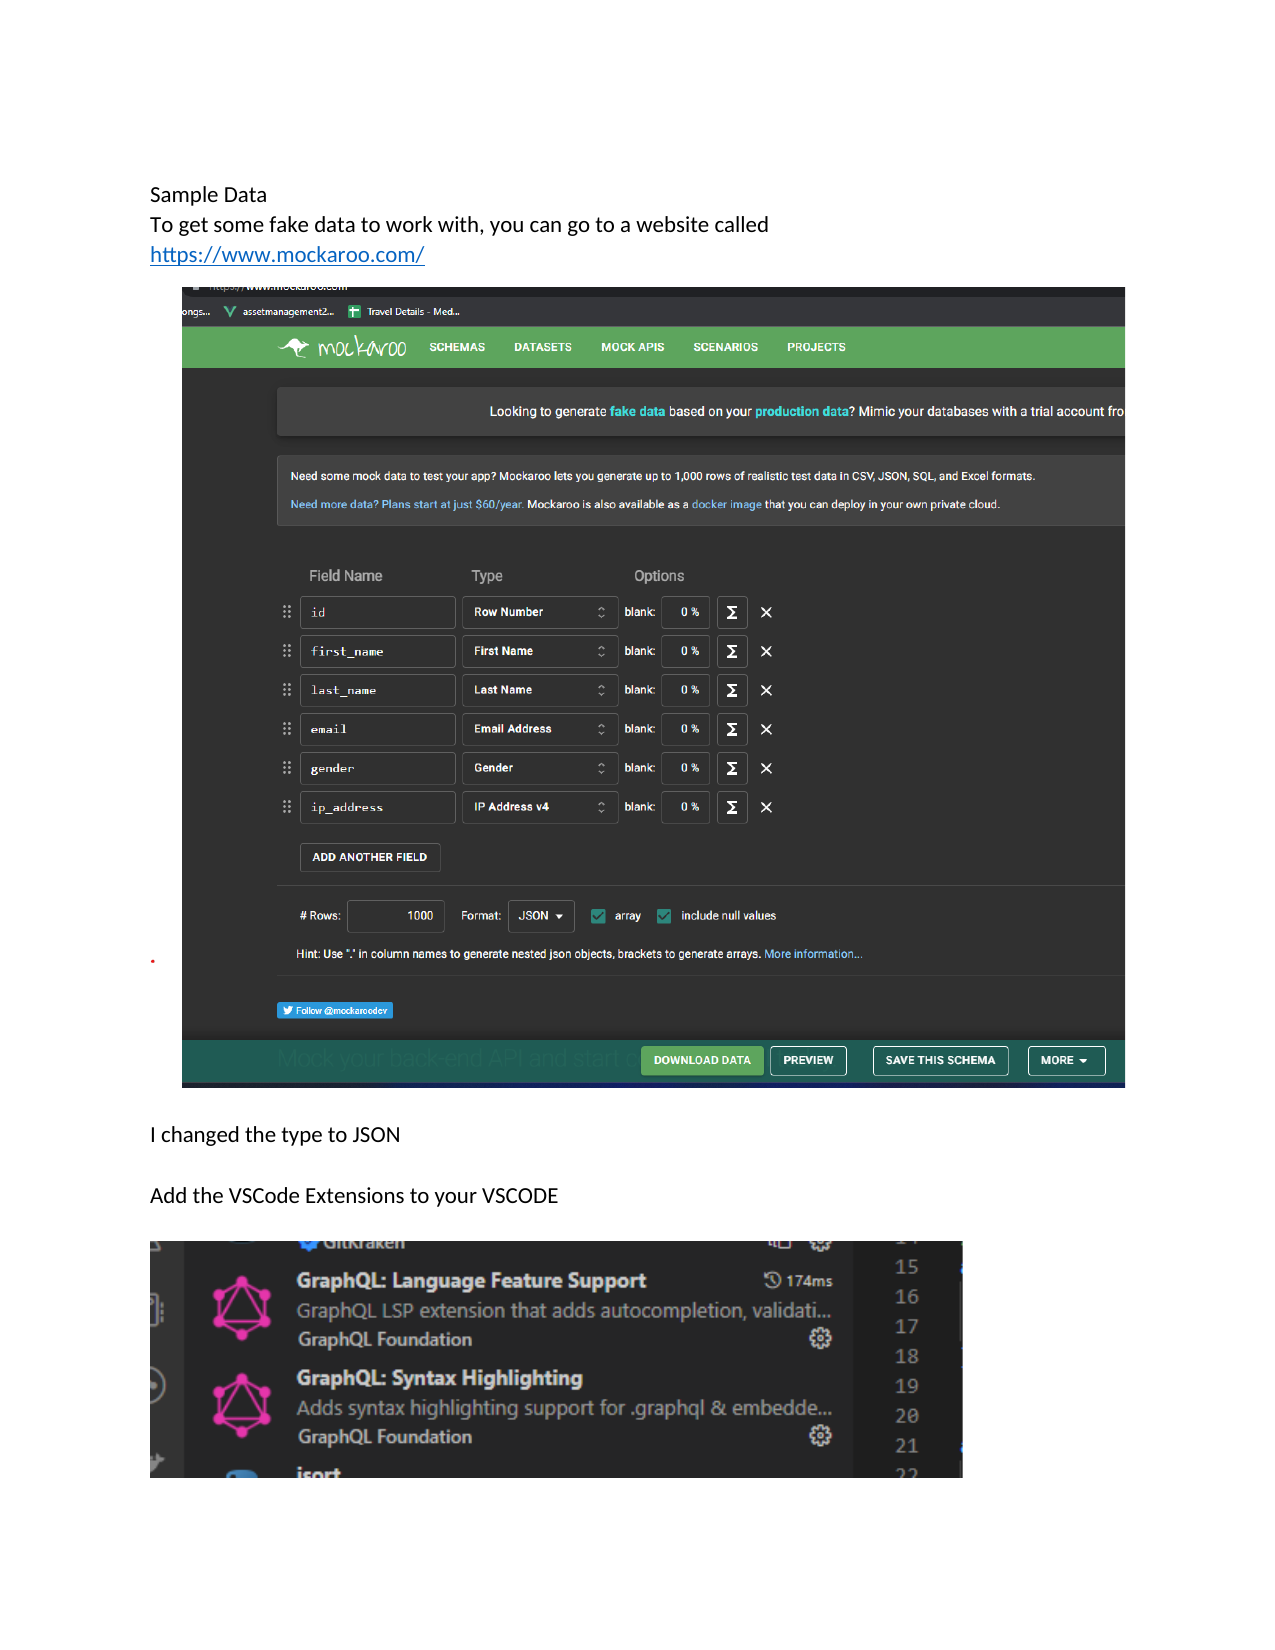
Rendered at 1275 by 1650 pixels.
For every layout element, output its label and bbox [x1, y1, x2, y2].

picture [150, 1241, 963, 1478]
picture [150, 287, 1125, 1088]
text [150, 1088, 1125, 1477]
text [150, 150, 1125, 269]
